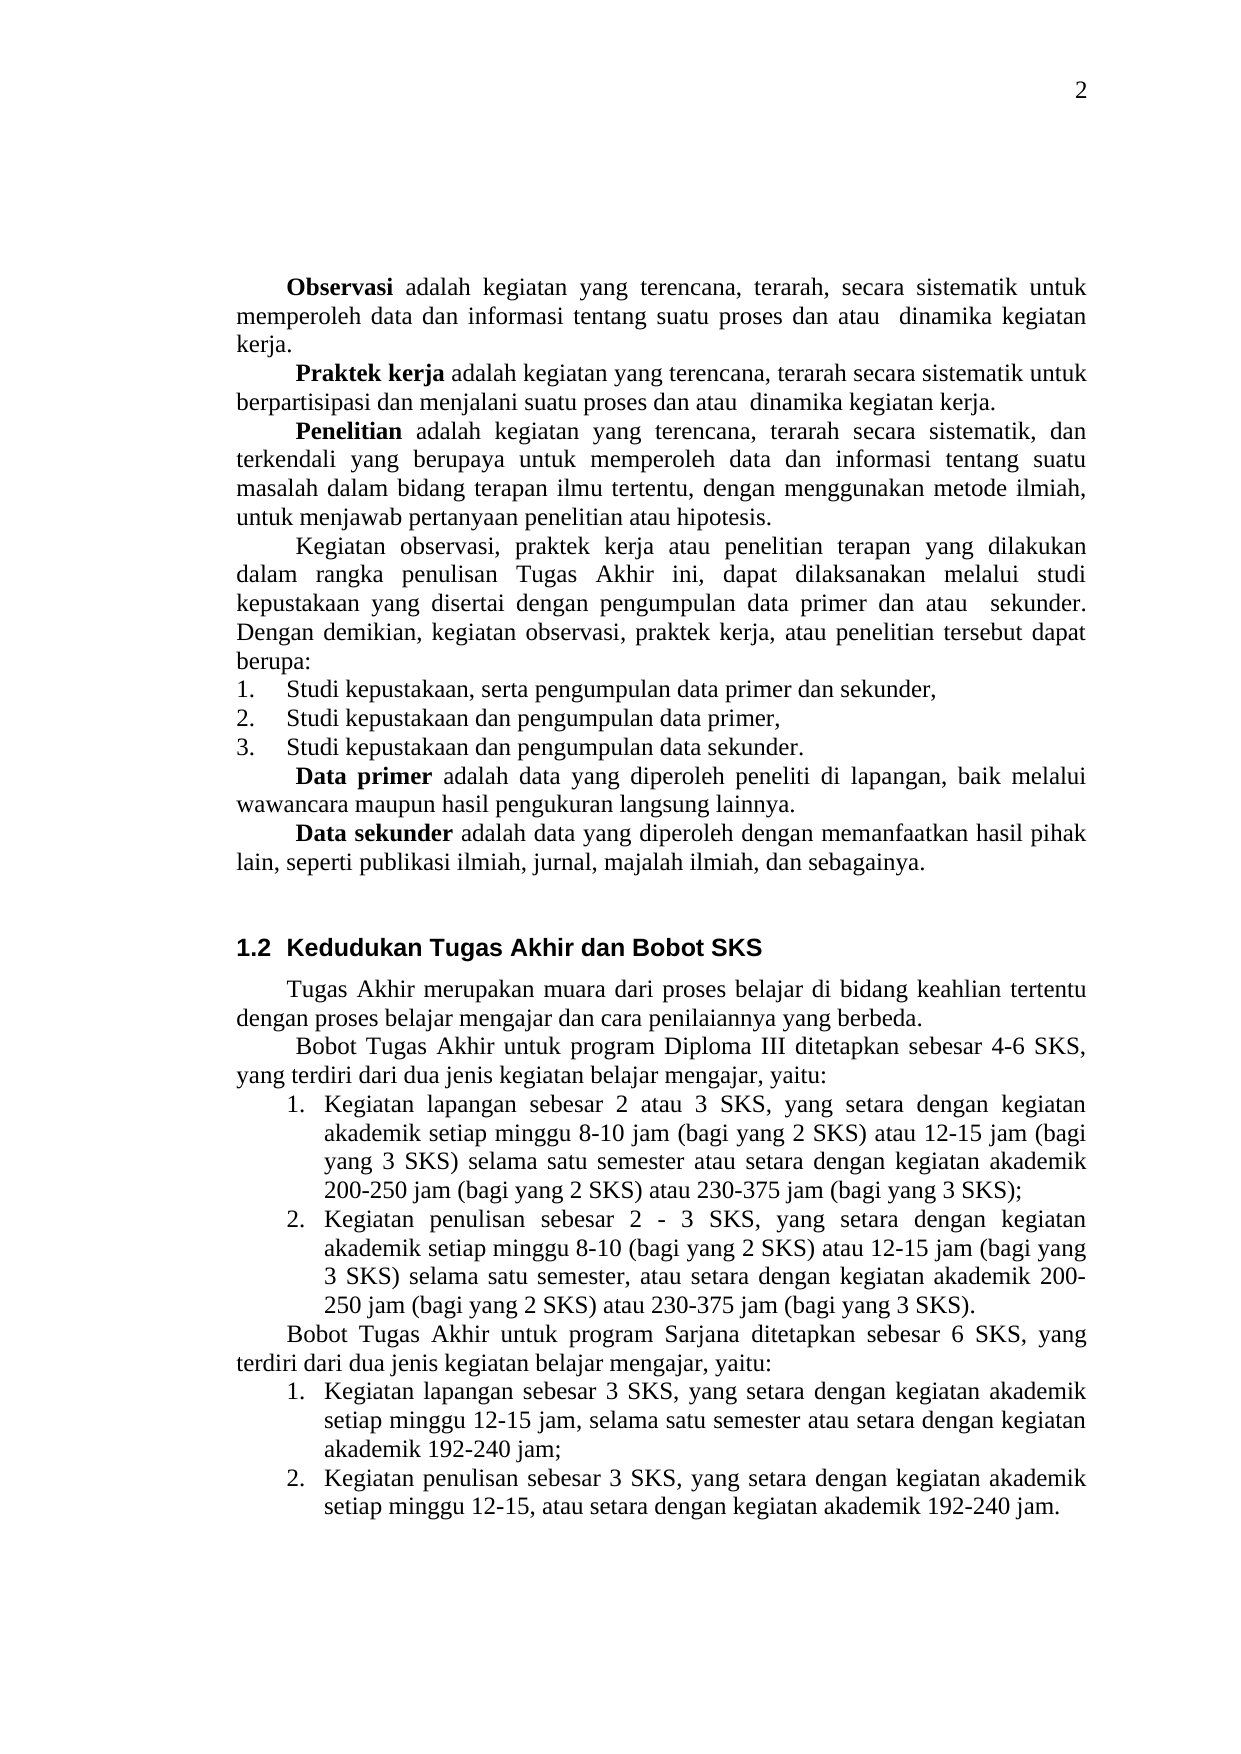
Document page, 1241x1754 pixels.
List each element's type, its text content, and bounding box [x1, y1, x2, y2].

list Kegiatan penulisan sebesar 2 - 3 SKS, yang setara dengan kegiatan akademik setiap minggu 8-10 (bagi yang 2 SKS) atau 12-15 jam (bagi yang 3 SKS) selama satu semester, atau setara dengan kegiatan akademik 200-250 jam (bagi yang 2 SKS) atau 230-375 jam (bagi yang 3 SKS). [286, 1204, 1087, 1319]
text Tugas Akhir merupakan muara dari proses belajar di bidang keahlian tertentu dengan proses belajar mengajar dan cara penilaiannya yang berbeda. [236, 974, 1087, 1031]
list Kegiatan lapangan sebesar 2 atau 3 SKS, yang setara dengan kegiatan akademik setiap minggu 8-10 jam (bagi yang 2 SKS) atau 12-15 jam (bagi yang 3 SKS) selama satu semester atau setara dengan kegiatan akademik 200-250 jam (bagi yang 2 SKS) atau 230-375 jam (bagi yang 3 SKS); [286, 1089, 1087, 1204]
subtitle 1.2 Kedudukan Tugas Akhir dan Bobot SKS [236, 933, 1087, 962]
text 1. Studi kepustakaan, serta pengumpulan data primer dan sekunder, [236, 674, 1087, 703]
text Data sekunder adalah data yang diperoleh dengan memanfaatkan hasil pihak lain, seperti publikasi ilmiah, jurnal, majalah ilmiah, dan sebagainya. [236, 818, 1087, 876]
text Observasi adalah kegiatan yang terencana, terarah, secara sistematik untuk memperoleh data dan informasi tentang suatu proses dan atau dinamika kegiatan kerja. [236, 272, 1087, 358]
text 2. Studi kepustakaan dan pengumpulan data primer, [236, 703, 1087, 732]
text Praktek kerja adalah kegiatan yang terencana, terarah secara sistematik untuk berpartisipasi dan menjalani suatu proses dan atau dinamika kegiatan kerja. [236, 358, 1087, 416]
list Kegiatan lapangan sebesar 3 SKS, yang setara dengan kegiatan akademik setiap minggu 12-15 jam, selama satu semester atau setara dengan kegiatan akademik 192-240 jam; [286, 1376, 1087, 1463]
text Kegiatan observasi, praktek kerja atau penelitian terapan yang dilakukan dalam rangka penulisan Tugas Akhir ini, dapat dilaksanakan melalui studi kepustakaan yang disertai dengan pengumpulan data primer dan atau sekunder. Dengan demikian, kegiatan observasi, praktek kerja, atau penelitian tersebut dapat berupa: [236, 531, 1087, 674]
list Kegiatan penulisan sebesar 3 SKS, yang setara dengan kegiatan akademik setiap minggu 12-15, atau setara dengan kegiatan akademik 192-240 jam. [286, 1463, 1087, 1520]
text Data primer adalah data yang diperoleh peneliti di lapangan, baik melalui wawancara maupun hasil pengukuran langsung lainnya. [236, 761, 1087, 818]
text Bobot Tugas Akhir untuk program Sarjana ditetapkan sebesar 6 SKS, yang terdiri dari dua jenis kegiatan belajar mengajar, yaitu: [236, 1319, 1087, 1376]
text Bobot Tugas Akhir untuk program Diploma III ditetapkan sebesar 4-6 SKS, yang terdiri dari dua jenis kegiatan belajar mengajar, yaitu: [236, 1031, 1087, 1089]
text Penelitian adalah kegiatan yang terencana, terarah secara sistematik, dan terkendali yang berupaya untuk memperoleh data dan informasi tentang suatu masalah dalam bidang terapan ilmu tertentu, dengan menggunakan metode ilmiah, untuk menjawab pertanyaan penelitian atau hipotesis. [236, 416, 1087, 531]
text 3. Studi kepustakaan dan pengumpulan data sekunder. [236, 732, 1087, 761]
